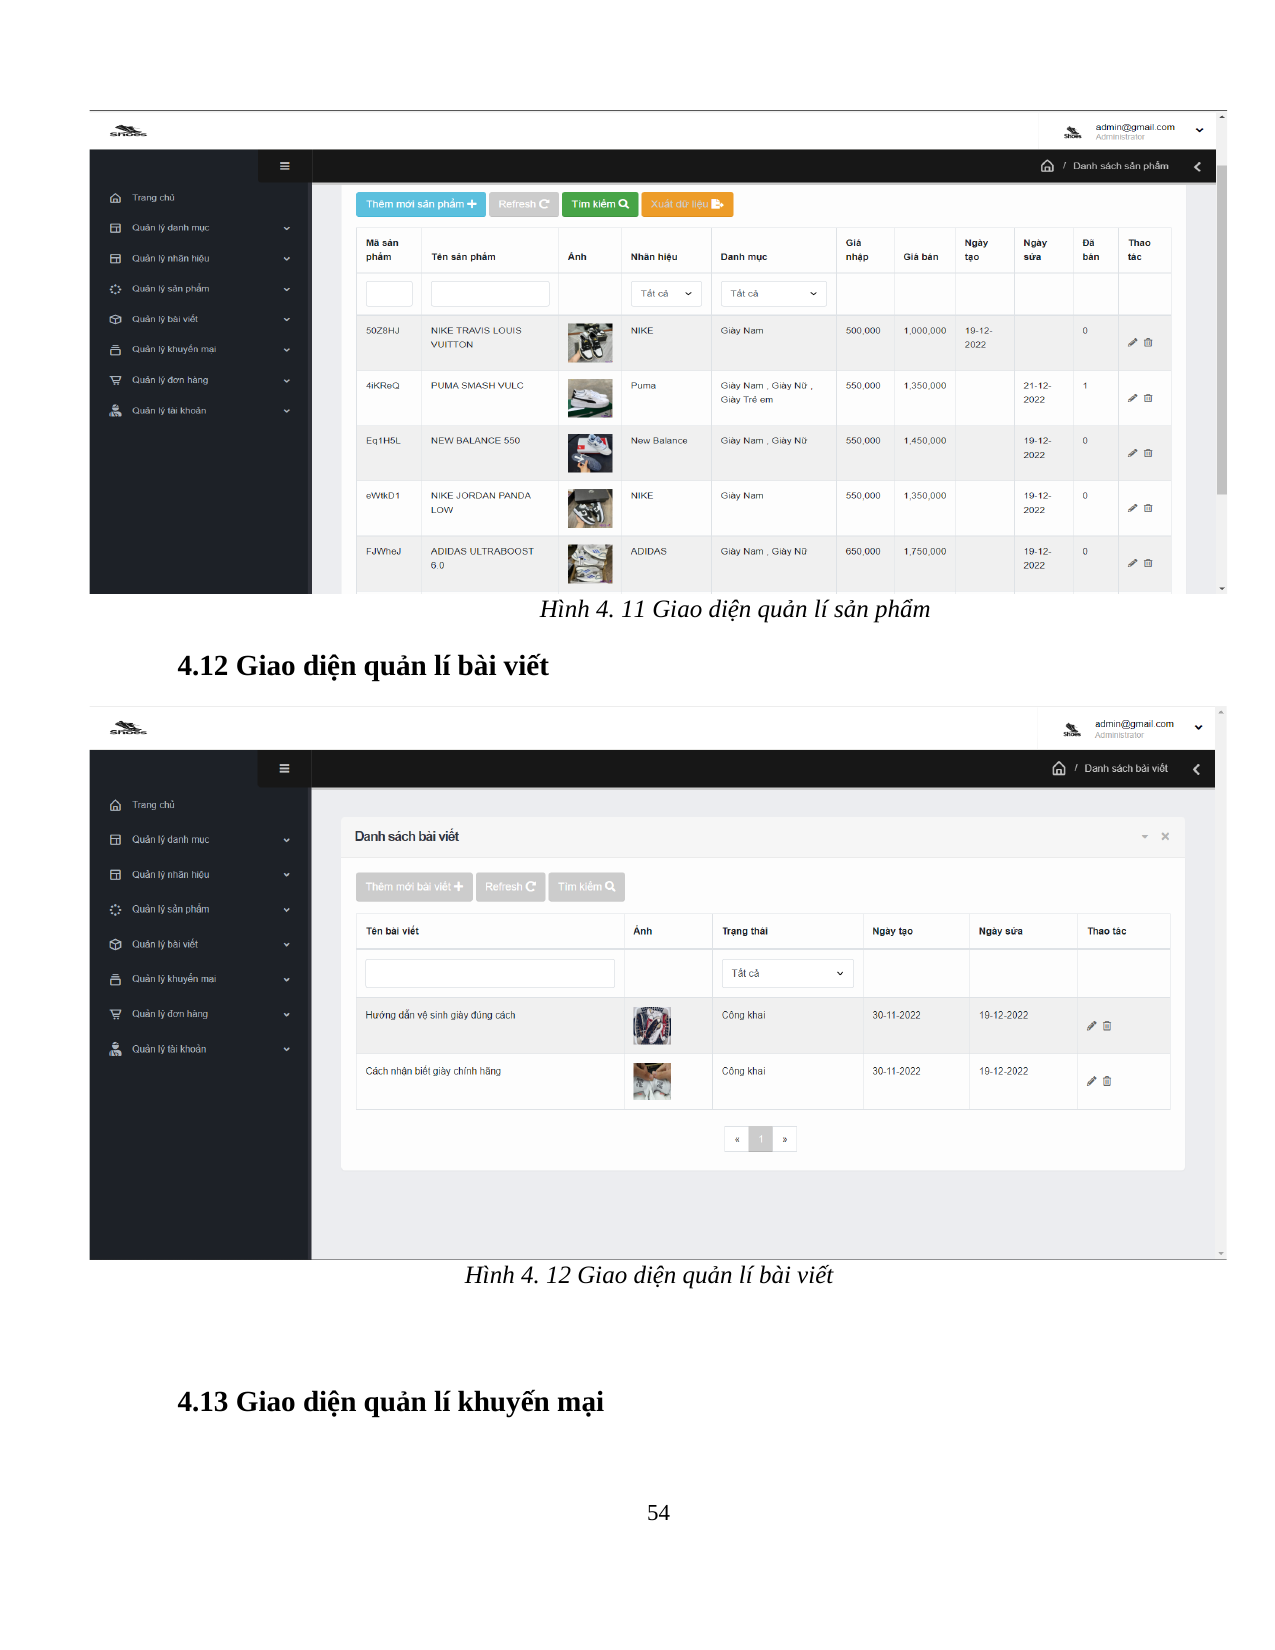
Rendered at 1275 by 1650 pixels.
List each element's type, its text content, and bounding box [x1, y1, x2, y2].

subtitle 4.13 Giao diện quản lí khuyến mại [177, 1384, 1227, 1418]
picture [89, 706, 1227, 1260]
text Hình 4. 11 Giao diện quản lí sản phẩm [464, 594, 1227, 623]
text Hình 4. 12 Giao diện quản lí bài viết [389, 1260, 1227, 1288]
subtitle 4.12 Giao diện quản lí bài viết [177, 648, 1227, 681]
picture [89, 110, 1228, 594]
